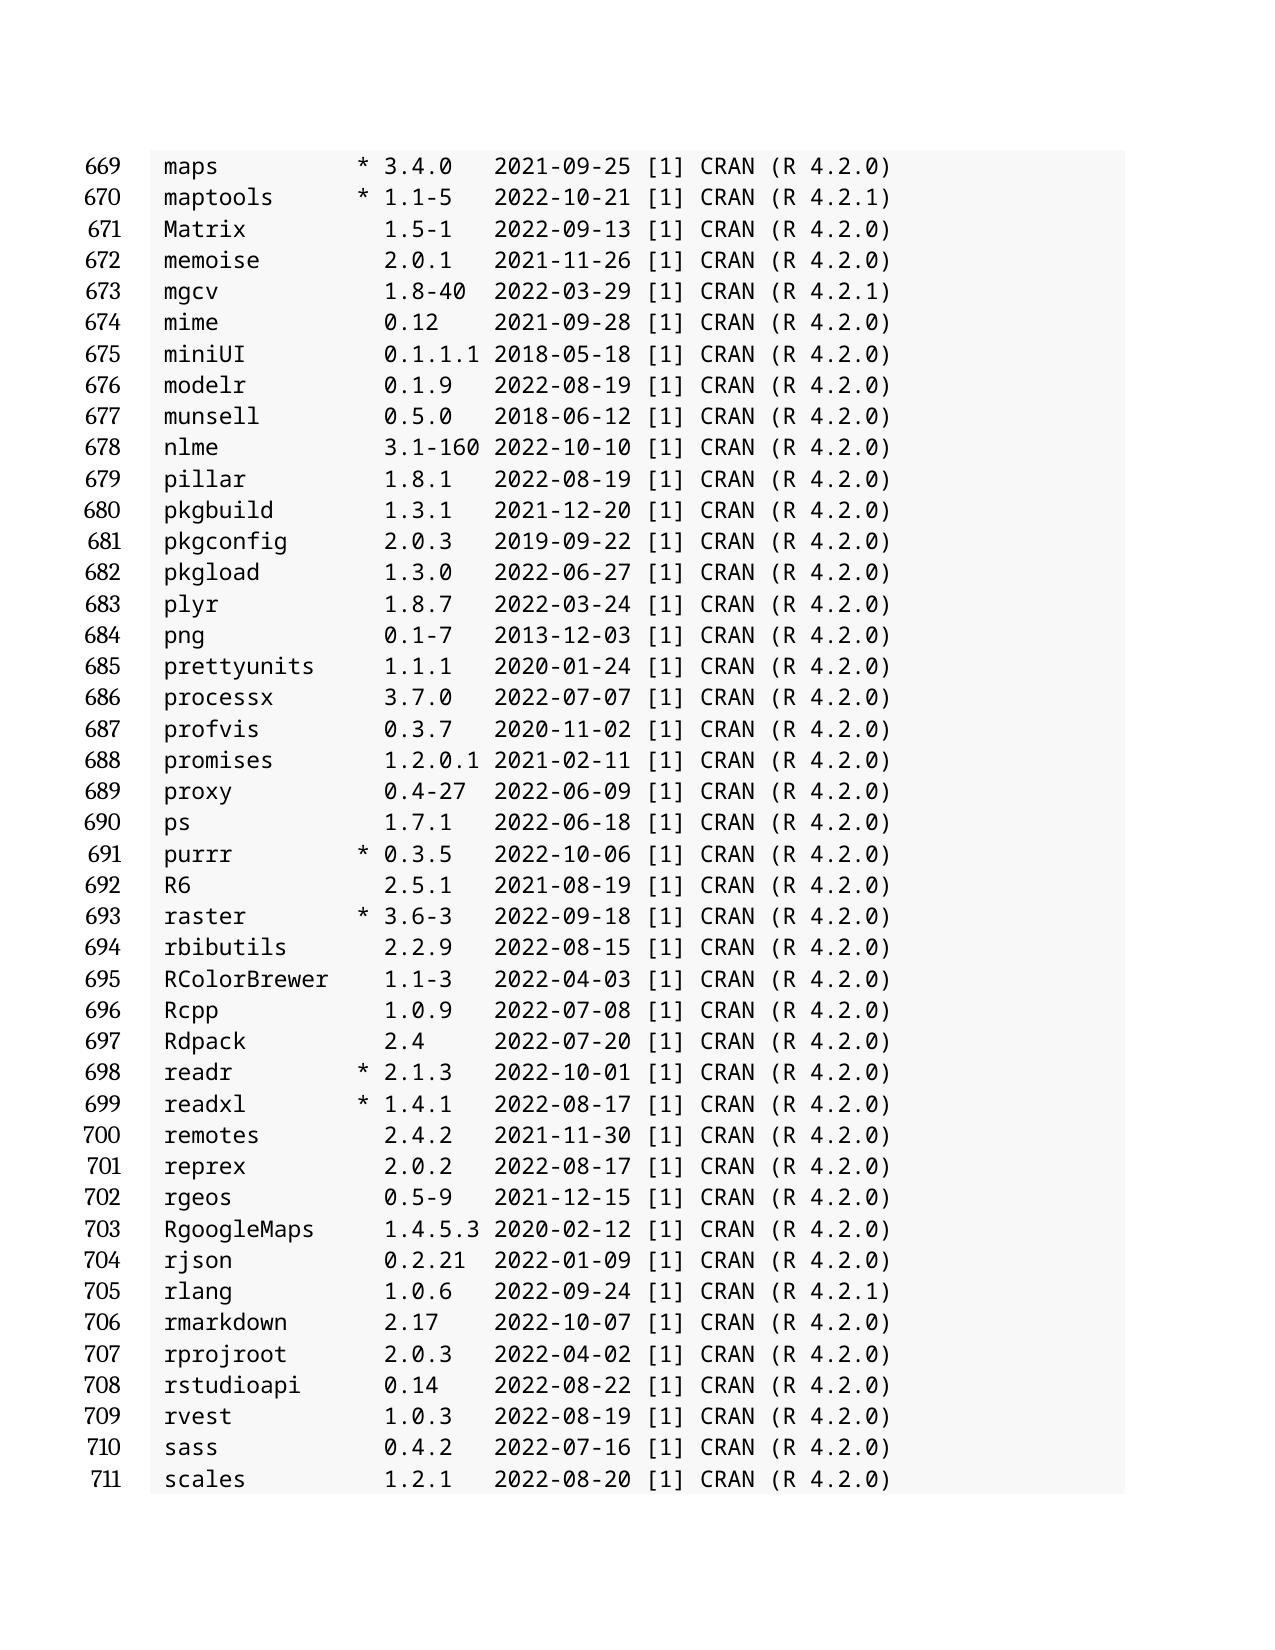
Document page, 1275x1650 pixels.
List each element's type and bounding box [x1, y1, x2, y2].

text [150, 150, 1125, 1494]
